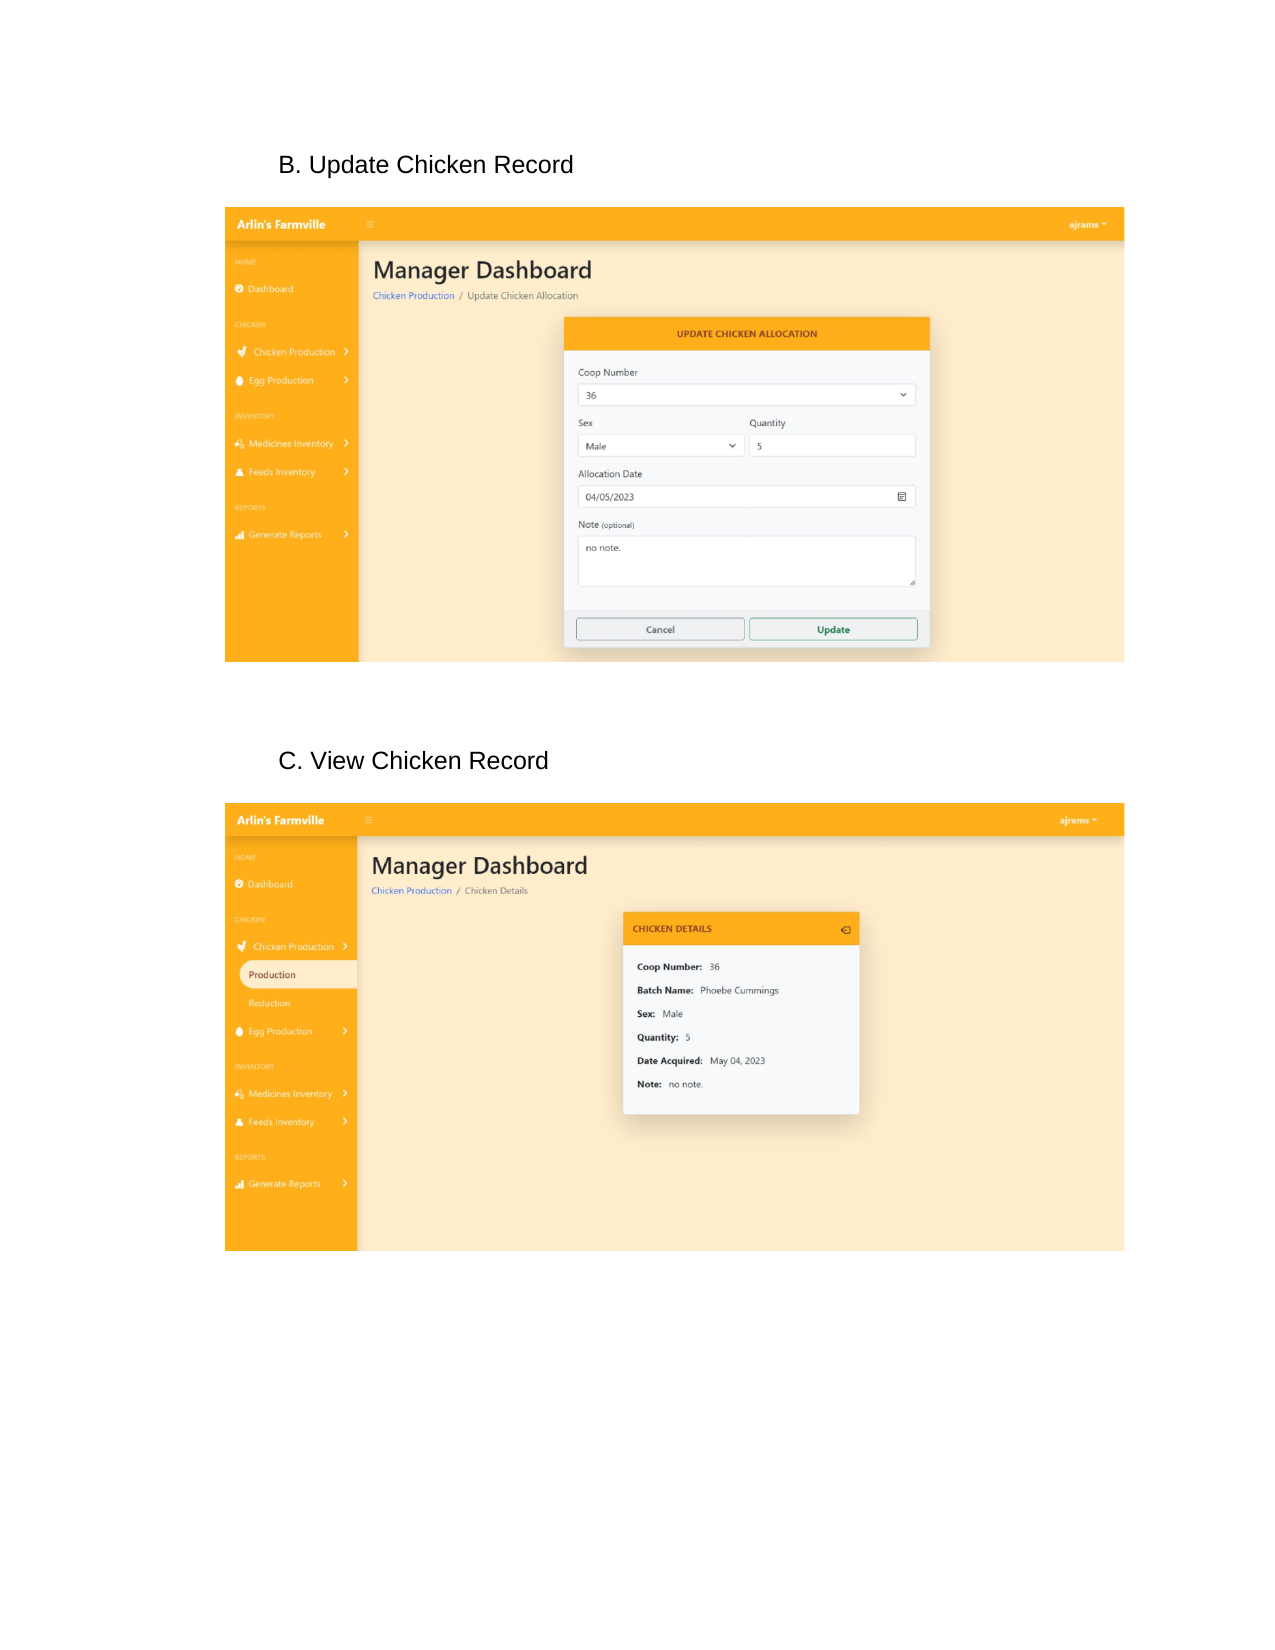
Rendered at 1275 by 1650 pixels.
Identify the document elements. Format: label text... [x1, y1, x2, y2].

list Update Chicken Record [278, 150, 1125, 179]
picture [225, 207, 1125, 662]
picture [225, 803, 1125, 1251]
list View Chicken Record [278, 746, 1125, 775]
